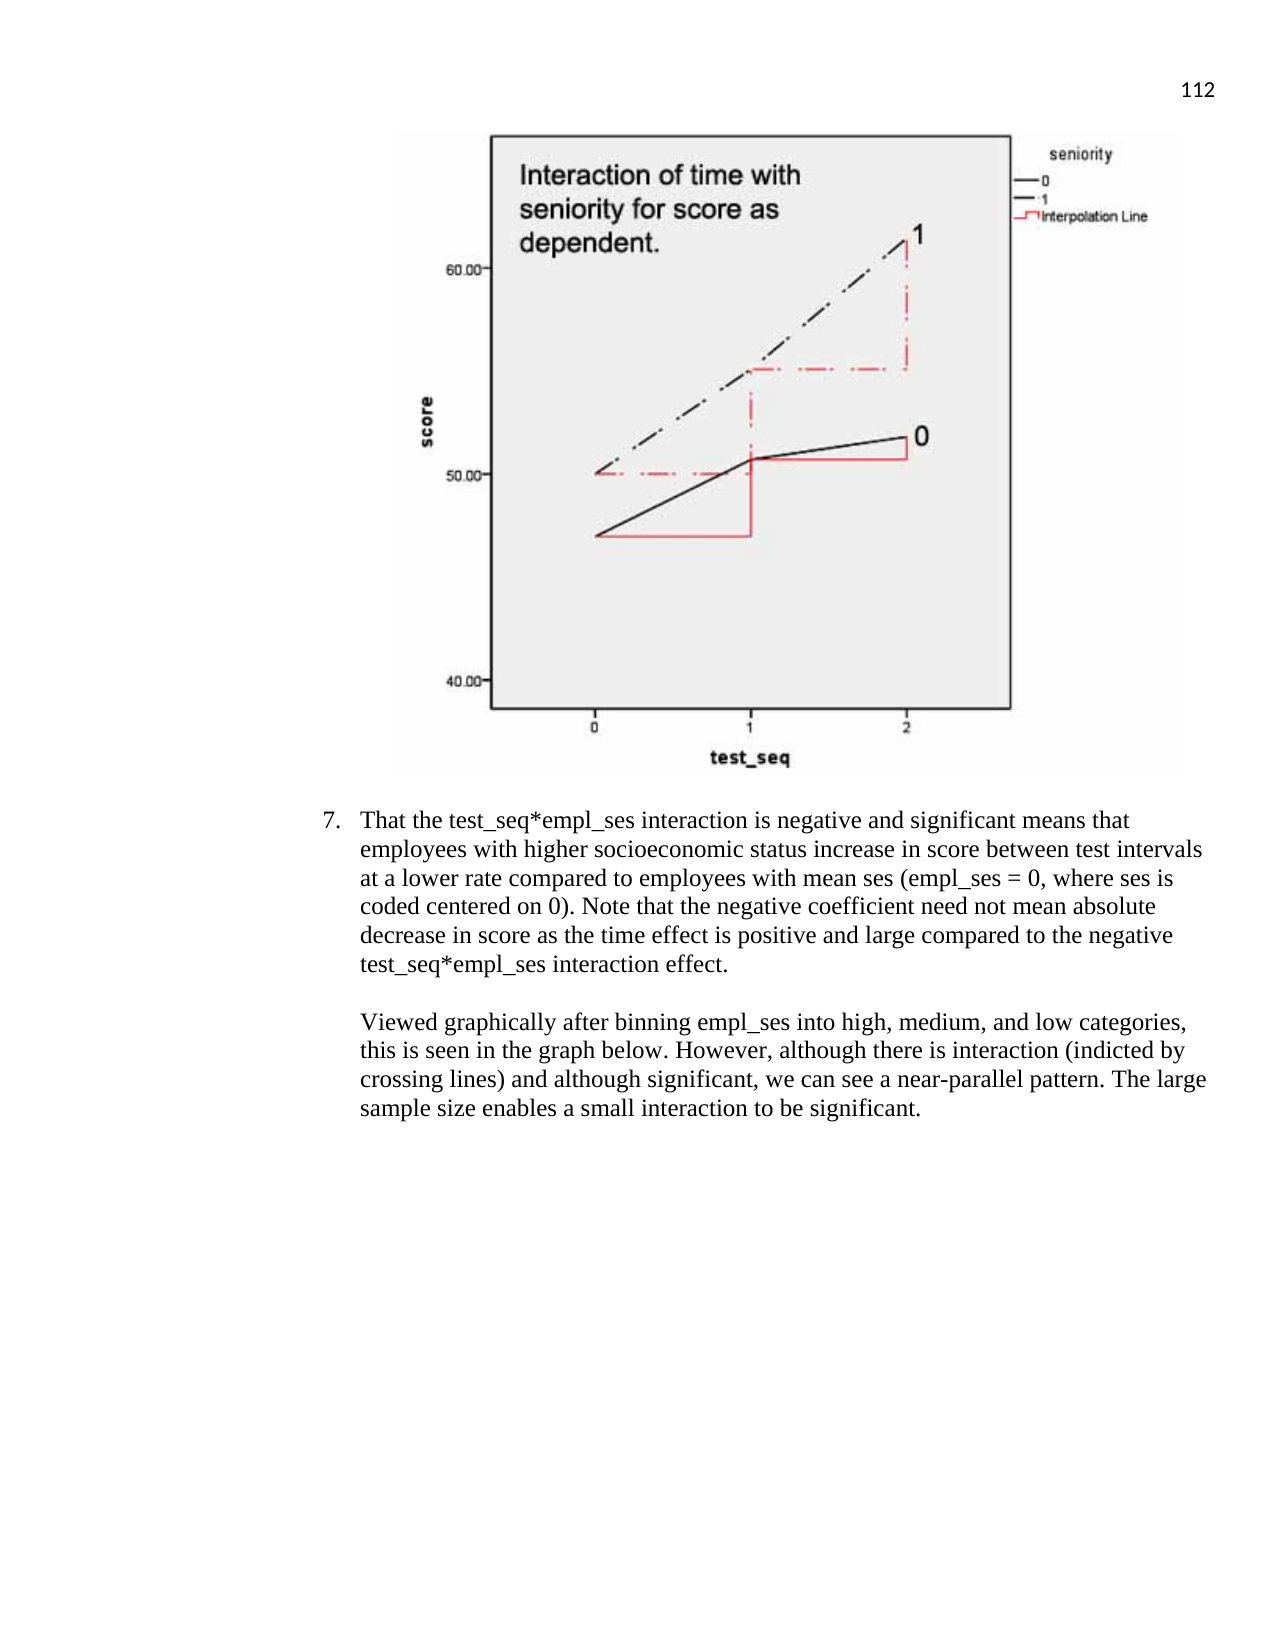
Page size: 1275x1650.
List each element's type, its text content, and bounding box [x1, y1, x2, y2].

list That the test_seq*empl_ses interaction is negative and significant means that employees with higher socioeconomic status increase in score between test intervals at a lower rate compared to employees with mean ses (empl_ses = 0, where ses is coded centered on 0). Note that the negative coefficient need not mean absolute decrease in score as the time effect is positive and large compared to the negative test_seq*empl_ses interaction effect. [322, 805, 1215, 978]
picture [396, 131, 1179, 776]
text Viewed graphically after binning empl_ses into high, medium, and low categories, this is seen in the graph below. However, although there is interaction (indicted by crossing lines) and although significant, we can see a near-parallel pattern. The large sample size enables a small interaction to be significant. [360, 1007, 1215, 1122]
